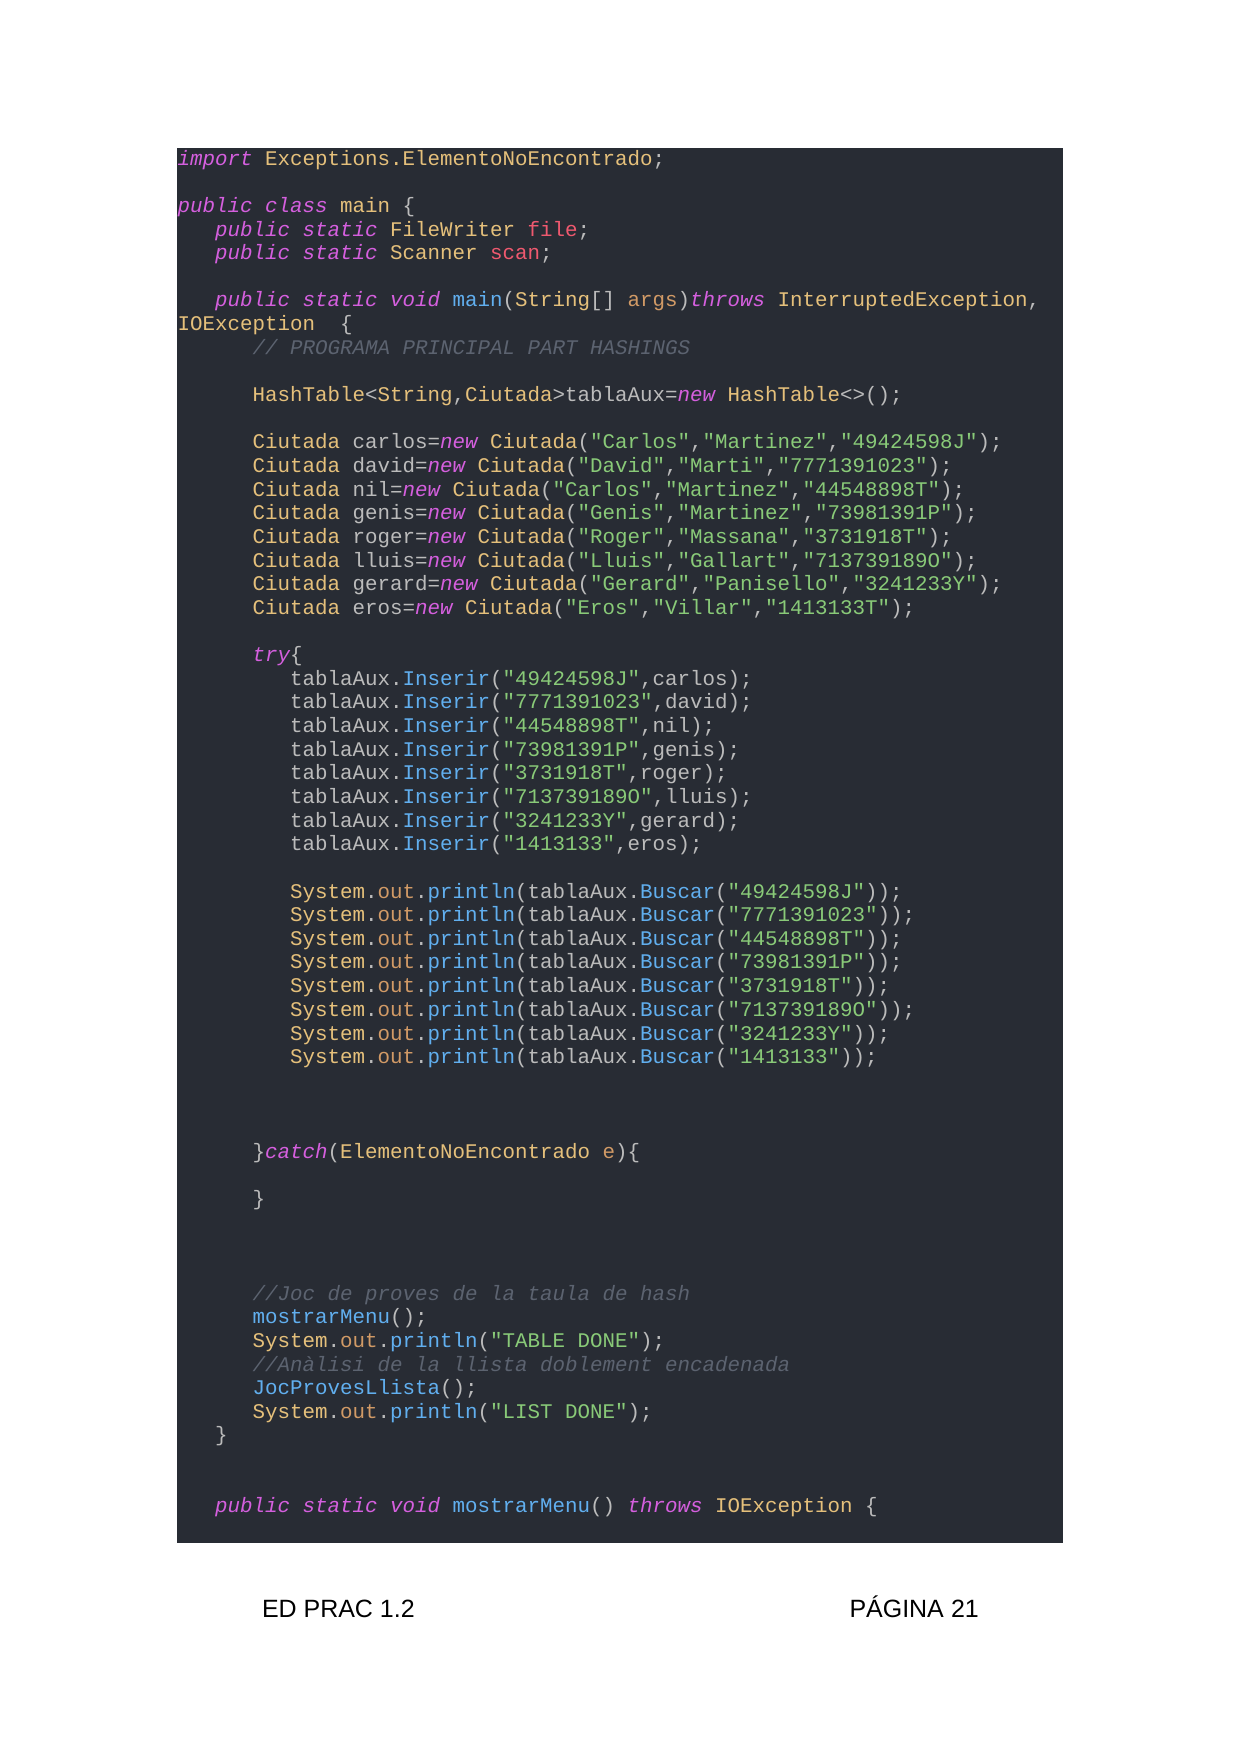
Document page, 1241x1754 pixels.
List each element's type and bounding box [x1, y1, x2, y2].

text [177, 148, 1063, 1543]
